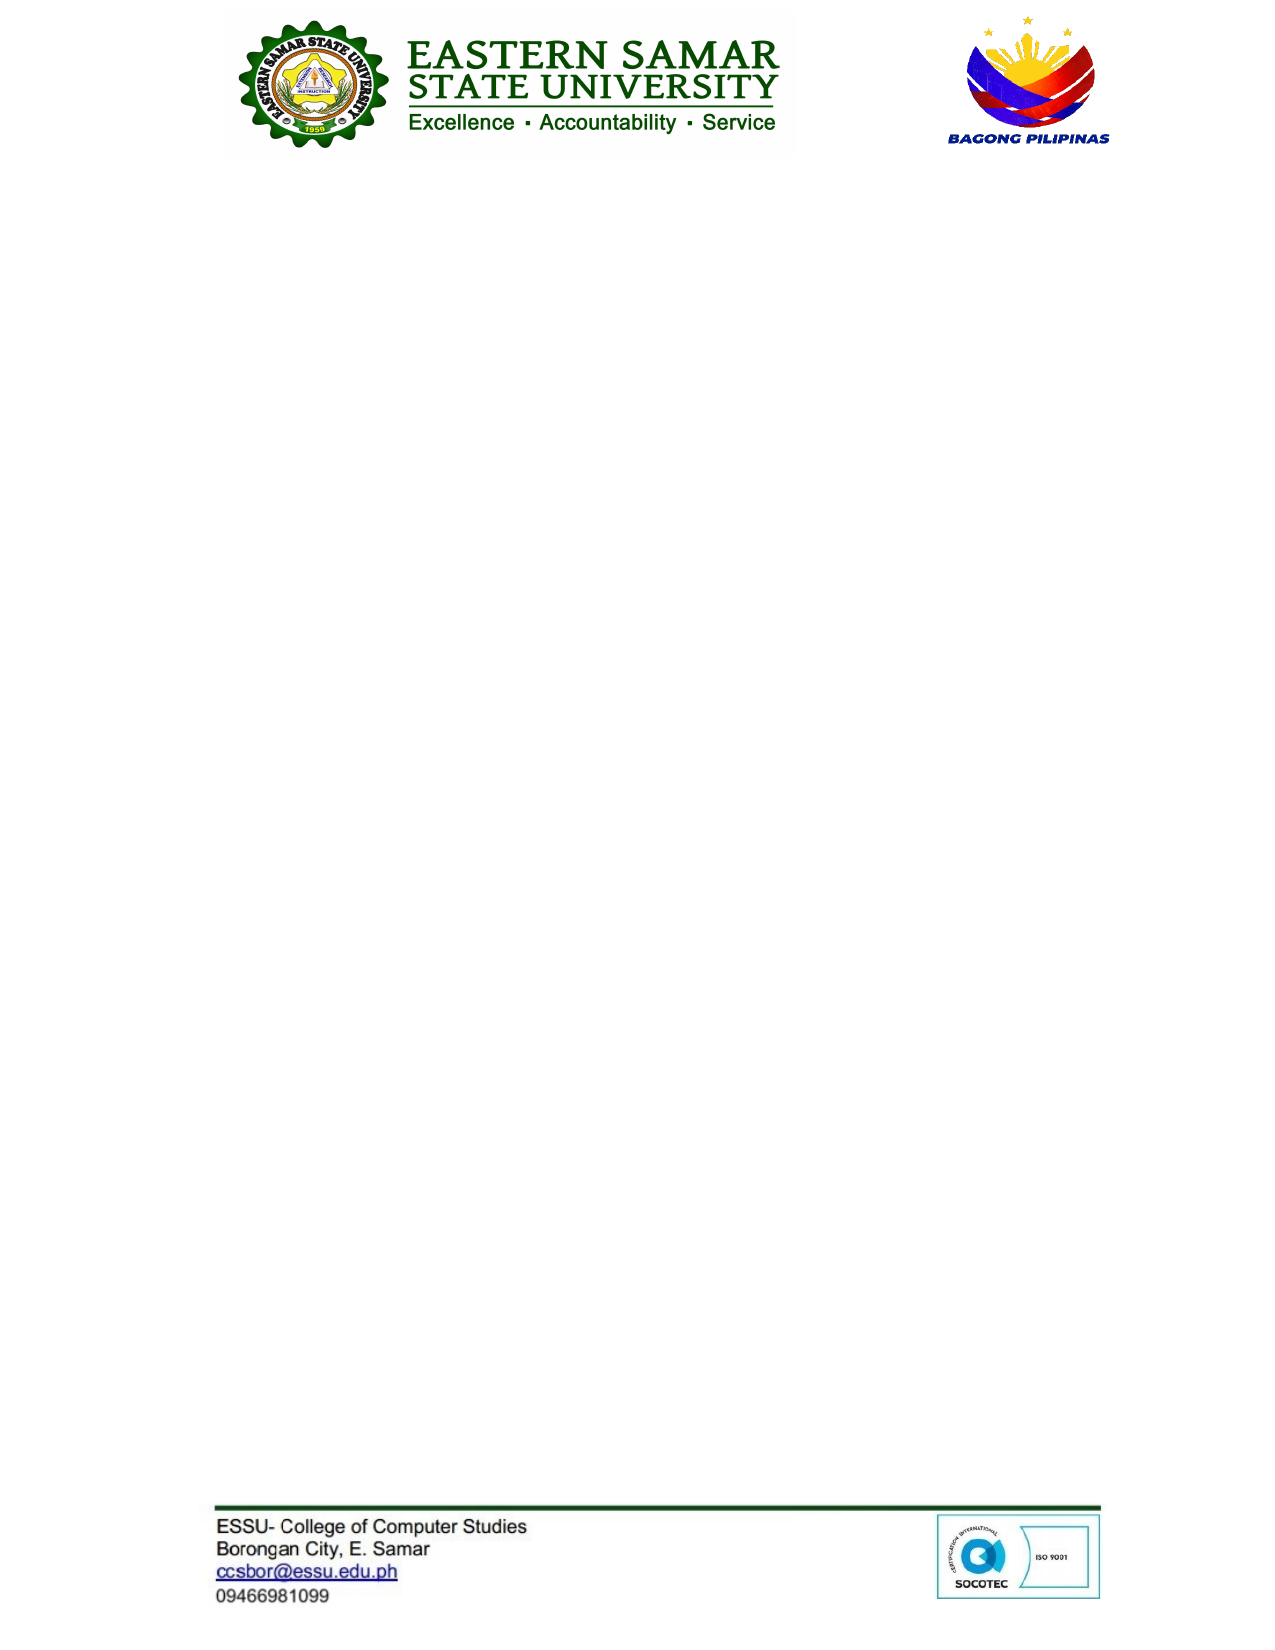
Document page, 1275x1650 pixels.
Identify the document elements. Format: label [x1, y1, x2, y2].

picture [943, 14, 1114, 147]
picture [180, 1485, 1145, 1650]
picture [225, 10, 797, 158]
